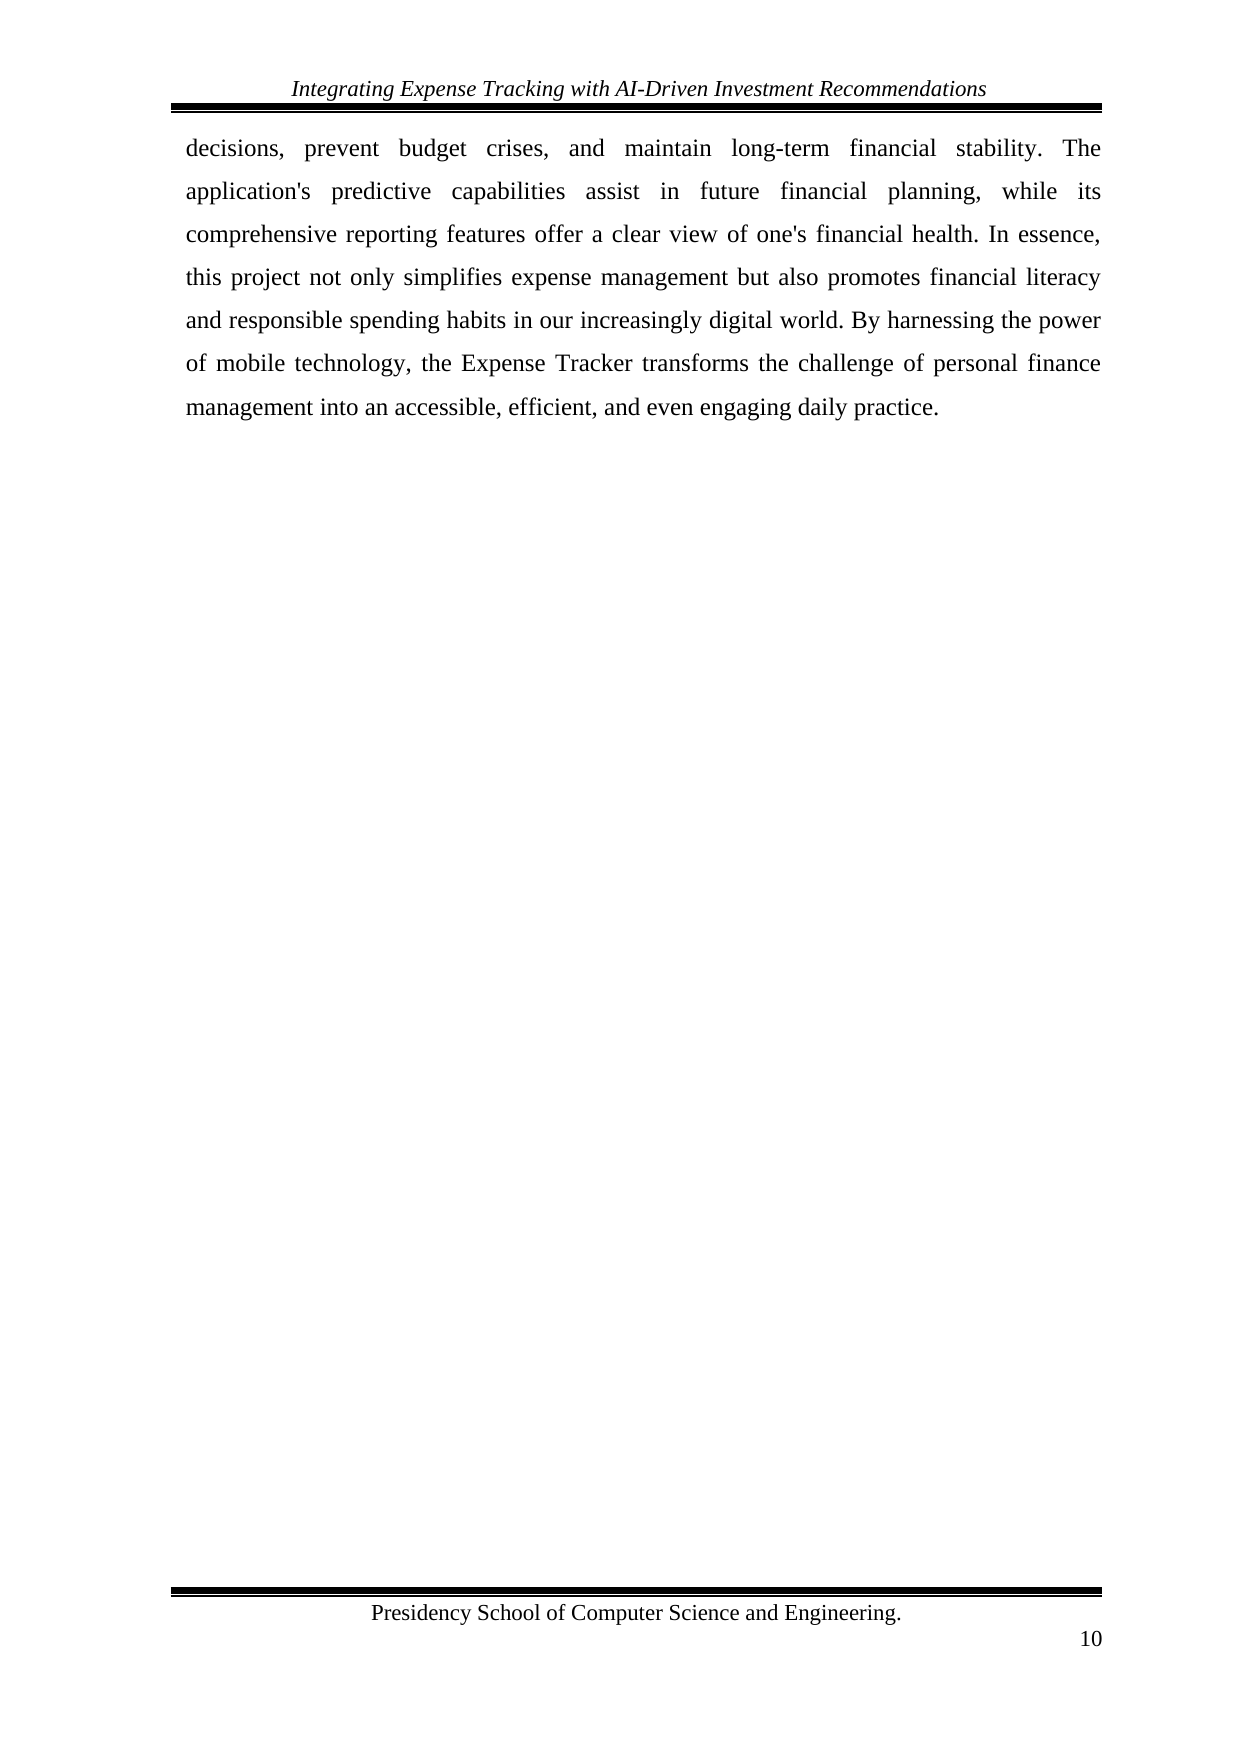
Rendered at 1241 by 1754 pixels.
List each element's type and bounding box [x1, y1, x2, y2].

list [186, 133, 1102, 420]
